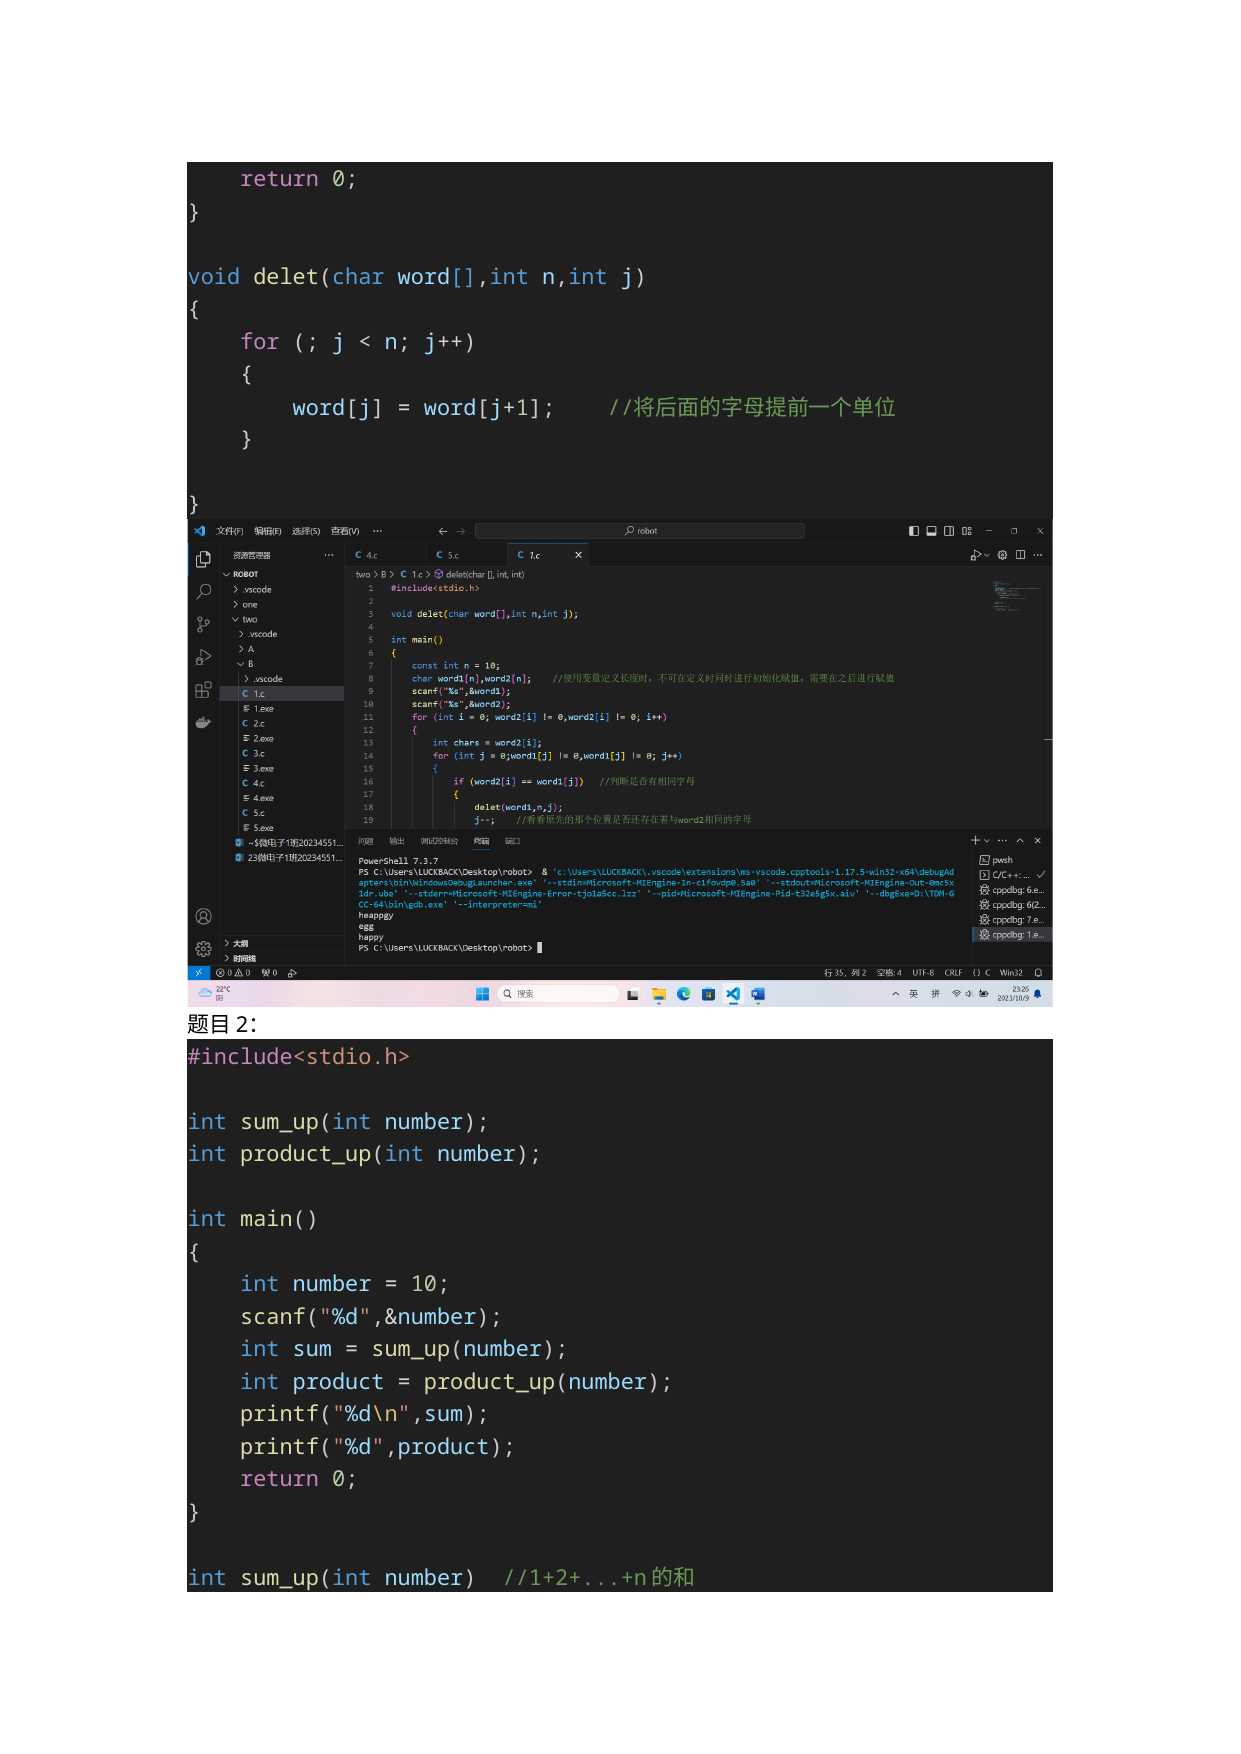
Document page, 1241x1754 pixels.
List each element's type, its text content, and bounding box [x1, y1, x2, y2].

text } [187, 194, 1053, 227]
text #include<stdio.h> [187, 1039, 1053, 1072]
text printf("%d\n",sum); [187, 1397, 1053, 1429]
text int product = product_up(number); [187, 1364, 1053, 1397]
text { [187, 1234, 1053, 1267]
text } [187, 1494, 1053, 1527]
text int sum = sum_up(number); [187, 1332, 1053, 1364]
text return 0; [187, 162, 1053, 194]
picture [187, 519, 1053, 1007]
text { [187, 357, 1053, 389]
text 题目2： [187, 1007, 1053, 1039]
text int main() [187, 1202, 1053, 1234]
text int product_up(int number); [187, 1137, 1053, 1169]
text } [187, 422, 1053, 454]
text return 0; [187, 1462, 1053, 1494]
text int sum_up(int number); [187, 1104, 1053, 1137]
text for (; j < n; j++) [187, 324, 1053, 357]
text void delet(char word[],int n,int j) [187, 259, 1053, 292]
text scanf("%d",&number); [187, 1299, 1053, 1332]
text int sum_up(int number) //1+2+...+n的和 [187, 1559, 1053, 1592]
text word[j] = word[j+1]; //将后面的字母提前一个单位 [187, 389, 1053, 422]
text int number = 10; [187, 1267, 1053, 1299]
text { [187, 292, 1053, 324]
text } [187, 487, 1053, 519]
text printf("%d",product); [187, 1429, 1053, 1462]
